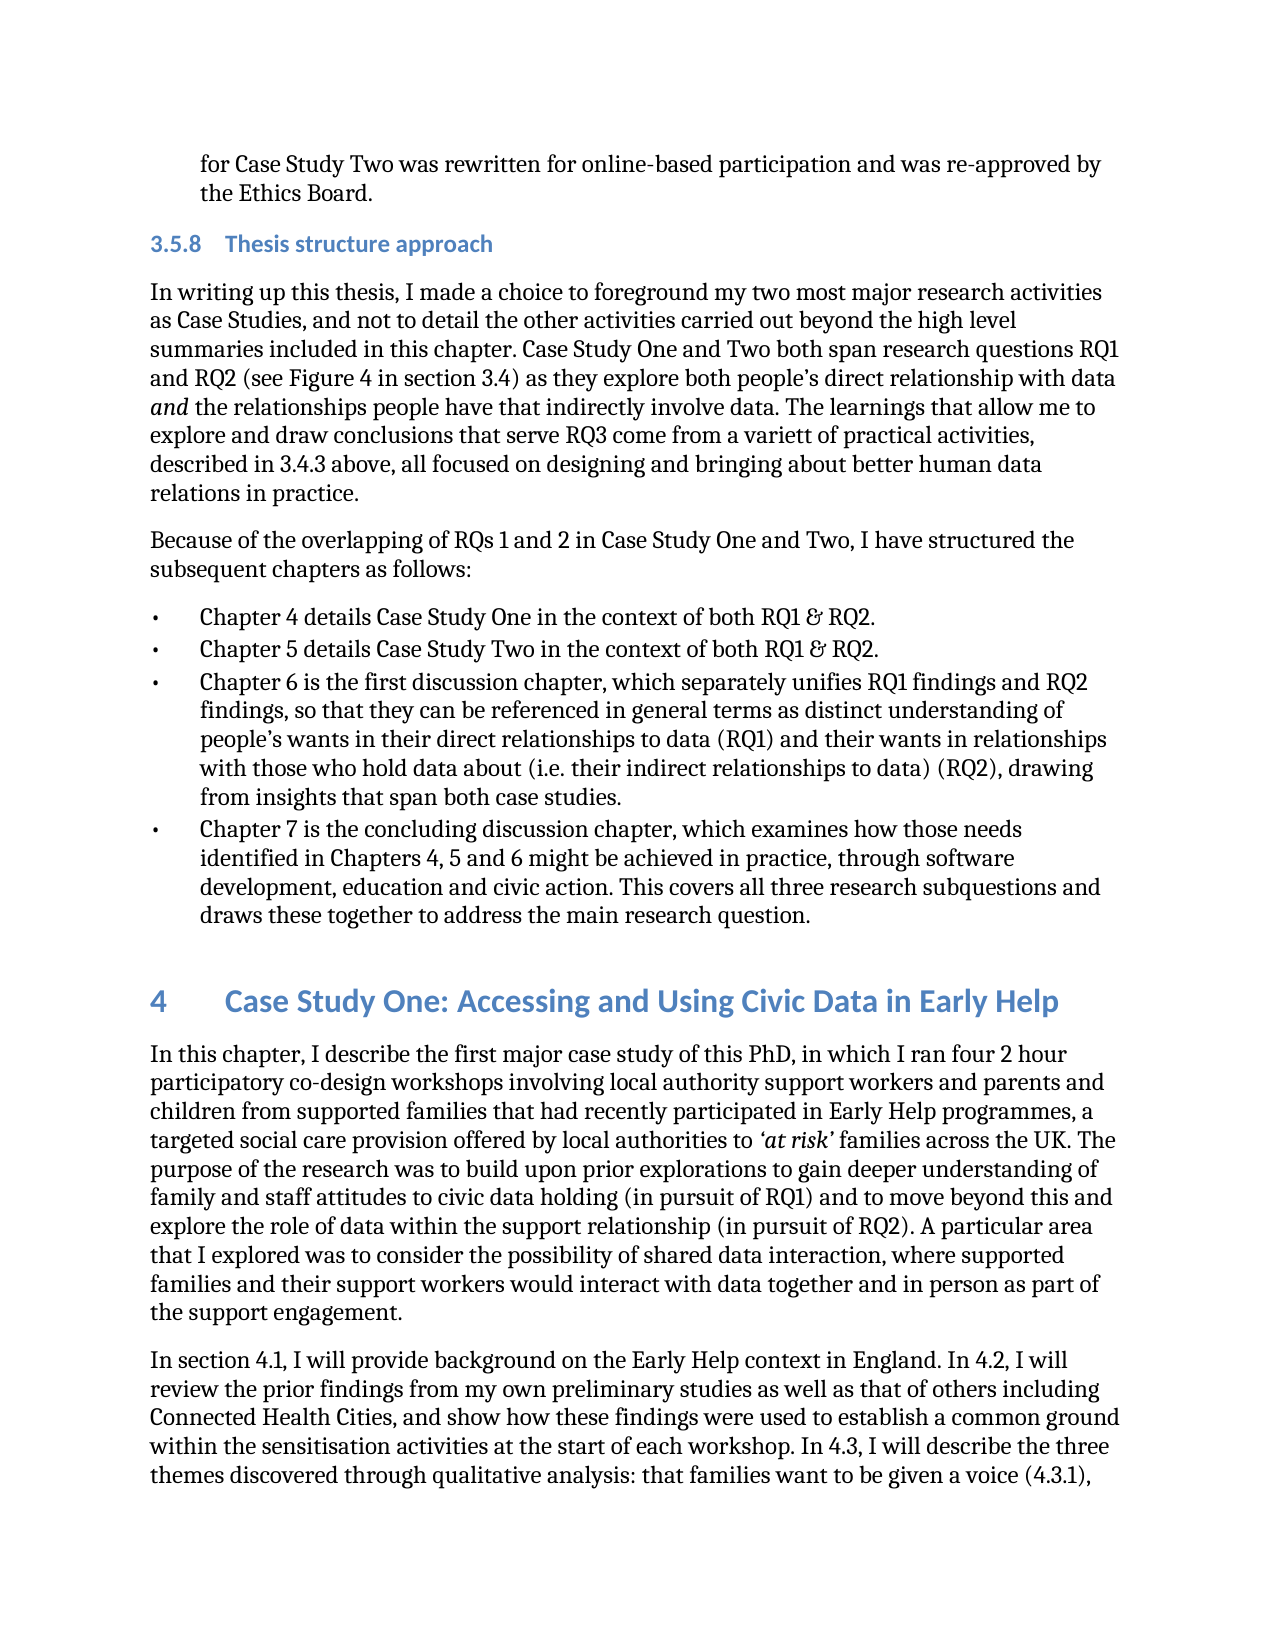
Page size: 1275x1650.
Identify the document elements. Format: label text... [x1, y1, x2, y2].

list Chapter 4 details Case Study One in the context of both RQ1 & RQ2. [150, 603, 1125, 631]
text Because of the overlapping of RQs 1 and 2 in Case Study One and Two, I have structured the subsequent chapters as follows: [150, 526, 1125, 584]
list Chapter 7 is the concluding discussion chapter, which examines how those needs identified in Chapters 4, 5 and 6 might be achieved in practice, through software development, education and civic action. This covers all three research subquestions and draws these together to address the main research question. [150, 815, 1125, 930]
text In writing up this thesis, I made a choice to foreground my two most major research activities as Case Studies, and not to detail the other activities carried out beyond the high level summaries included in this chapter. Case Study One and Two both span research questions RQ1 and RQ2 (see Figure 4 in section 3.4) as they explore both people’s direct relationship with data and the relationships people have that indirectly involve data. The learnings that allow me to explore and draw conclusions that serve RQ3 come from a variett of practical activities, described in 3.4.3 above, all focused on designing and bringing about better human data relations in practice. [150, 278, 1125, 508]
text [150, 1346, 1125, 1489]
text In this chapter, I describe the first major case study of this PhD, in which I ran four 2 hour participatory co-design workshops involving local authority support workers and parents and children from supported families that had recently participated in Early Help programmes, a targeted social care provision offered by local authorities to ‘at risk’ families across the UK. The purpose of the research was to build upon prior explorations to gain deeper understanding of family and staff attitudes to civic data holding (in pursuit of RQ1) and to move beyond this and explore the role of data within the support relationship (in pursuit of RQ2). A particular area that I explored was to consider the possibility of shared data interaction, where supported families and their support workers would interact with data together and in person as part of the support engagement. [150, 1039, 1125, 1327]
list Chapter 6 is the first discussion chapter, which separately unifies RQ1 findings and RQ2 findings, so that they can be referenced in general terms as distinct understanding of people’s wants in their direct relationships to data (RQ1) and their wants in relationships with those who hold data about (i.e. their indirect relationships to data) (RQ2), drawing from insights that span both case studies. [150, 668, 1125, 811]
subtitle 4 Case Study One: Accessing and Using Civic Data in Early Help [150, 980, 1125, 1021]
subtitle 3.5.8 Thesis structure approach [150, 228, 1125, 259]
list Chapter 5 details Case Study Two in the context of both RQ1 & RQ2. [150, 635, 1125, 664]
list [150, 150, 1125, 207]
